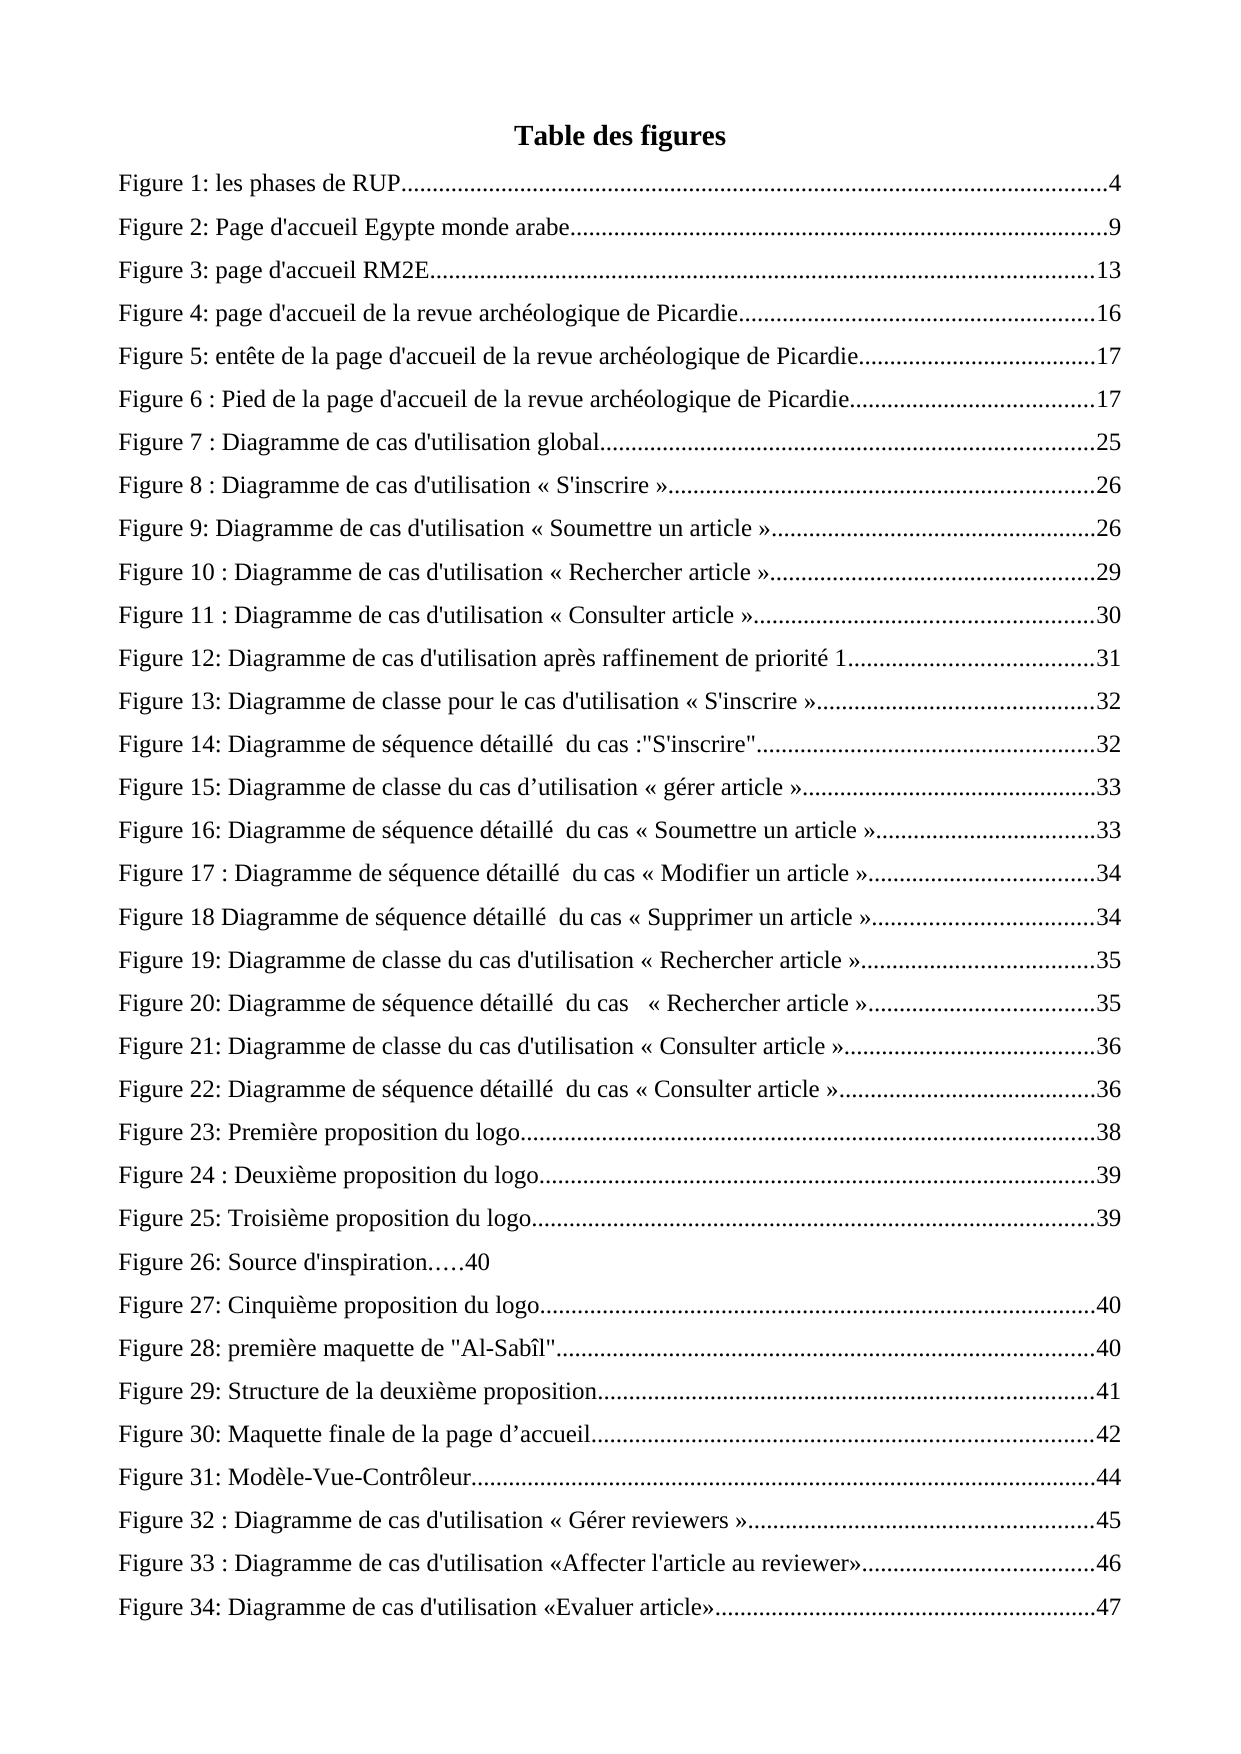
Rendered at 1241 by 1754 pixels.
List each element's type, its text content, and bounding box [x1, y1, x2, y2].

text Figure 9: Diagramme de cas d'utilisation « Soumettre un article » 26 [118, 513, 1122, 542]
text Figure 30: Maquette finale de la page d’accueil 42 [118, 1419, 1122, 1448]
text Figure 14: Diagramme de séquence détaillé du cas :"S'inscrire" 32 [118, 729, 1122, 758]
text Figure 31: Modèle-Vue-Contrôleur 44 [118, 1462, 1122, 1491]
text Figure 34: Diagramme de cas d'utilisation «Evaluer article» 47 [118, 1592, 1122, 1620]
text Figure 26: Source d'inspiration 40 Figure 27: Cinquième proposition du logo 40 [118, 1247, 1122, 1318]
text Figure 8 : Diagramme de cas d'utilisation « S'inscrire » 26 [118, 470, 1122, 499]
text Figure 20: Diagramme de séquence détaillé du cas « Rechercher article » 35 [118, 988, 1122, 1017]
text Table des figures [118, 118, 1122, 152]
text Figure 18 Diagramme de séquence détaillé du cas « Supprimer un article » 34 [118, 902, 1122, 930]
text Figure 12: Diagramme de cas d'utilisation après raffinement de priorité 1 31 [118, 643, 1122, 672]
text Figure 17 : Diagramme de séquence détaillé du cas « Modifier un article » 34 [118, 858, 1122, 887]
text Figure 3: page d'accueil RM2E 13 [118, 255, 1122, 283]
text Figure 1: les phases de RUP 4 [118, 168, 1122, 197]
text Figure 16: Diagramme de séquence détaillé du cas « Soumettre un article » 33 [118, 815, 1122, 844]
text Figure 25: Troisième proposition du logo 39 [118, 1203, 1122, 1232]
text Figure 2: Page d'accueil Egypte monde arabe 9 [118, 212, 1122, 240]
text Figure 29: Structure de la deuxième proposition 41 [118, 1376, 1122, 1405]
text Figure 7 : Diagramme de cas d'utilisation global 25 [118, 427, 1122, 456]
text Figure 32 : Diagramme de cas d'utilisation « Gérer reviewers » 45 [118, 1505, 1122, 1534]
text Figure 33 : Diagramme de cas d'utilisation «Affecter l'article au reviewer» 46 [118, 1548, 1122, 1577]
text Figure 22: Diagramme de séquence détaillé du cas « Consulter article » 36 [118, 1074, 1122, 1103]
text Figure 23: Première proposition du logo 38 [118, 1117, 1122, 1146]
text Figure 28: première maquette de "Al-Sabîl" 40 [118, 1333, 1122, 1362]
text Figure 24 : Deuxième proposition du logo 39 [118, 1160, 1122, 1189]
text Figure 21: Diagramme de classe du cas d'utilisation « Consulter article » 36 [118, 1031, 1122, 1060]
text Figure 19: Diagramme de classe du cas d'utilisation « Rechercher article » 35 [118, 945, 1122, 973]
text Figure 5: entête de la page d'accueil de la revue archéologique de Picardie 17 [118, 341, 1122, 370]
text Figure 15: Diagramme de classe du cas d’utilisation « gérer article » 33 [118, 772, 1122, 801]
text Figure 11 : Diagramme de cas d'utilisation « Consulter article » 30 [118, 600, 1122, 628]
text Figure 4: page d'accueil de la revue archéologique de Picardie 16 [118, 298, 1122, 327]
text Figure 6 : Pied de la page d'accueil de la revue archéologique de Picardie 17 [118, 384, 1122, 413]
text Figure 10 : Diagramme de cas d'utilisation « Rechercher article » 29 [118, 557, 1122, 585]
text Figure 13: Diagramme de classe pour le cas d'utilisation « S'inscrire » 32 [118, 686, 1122, 715]
